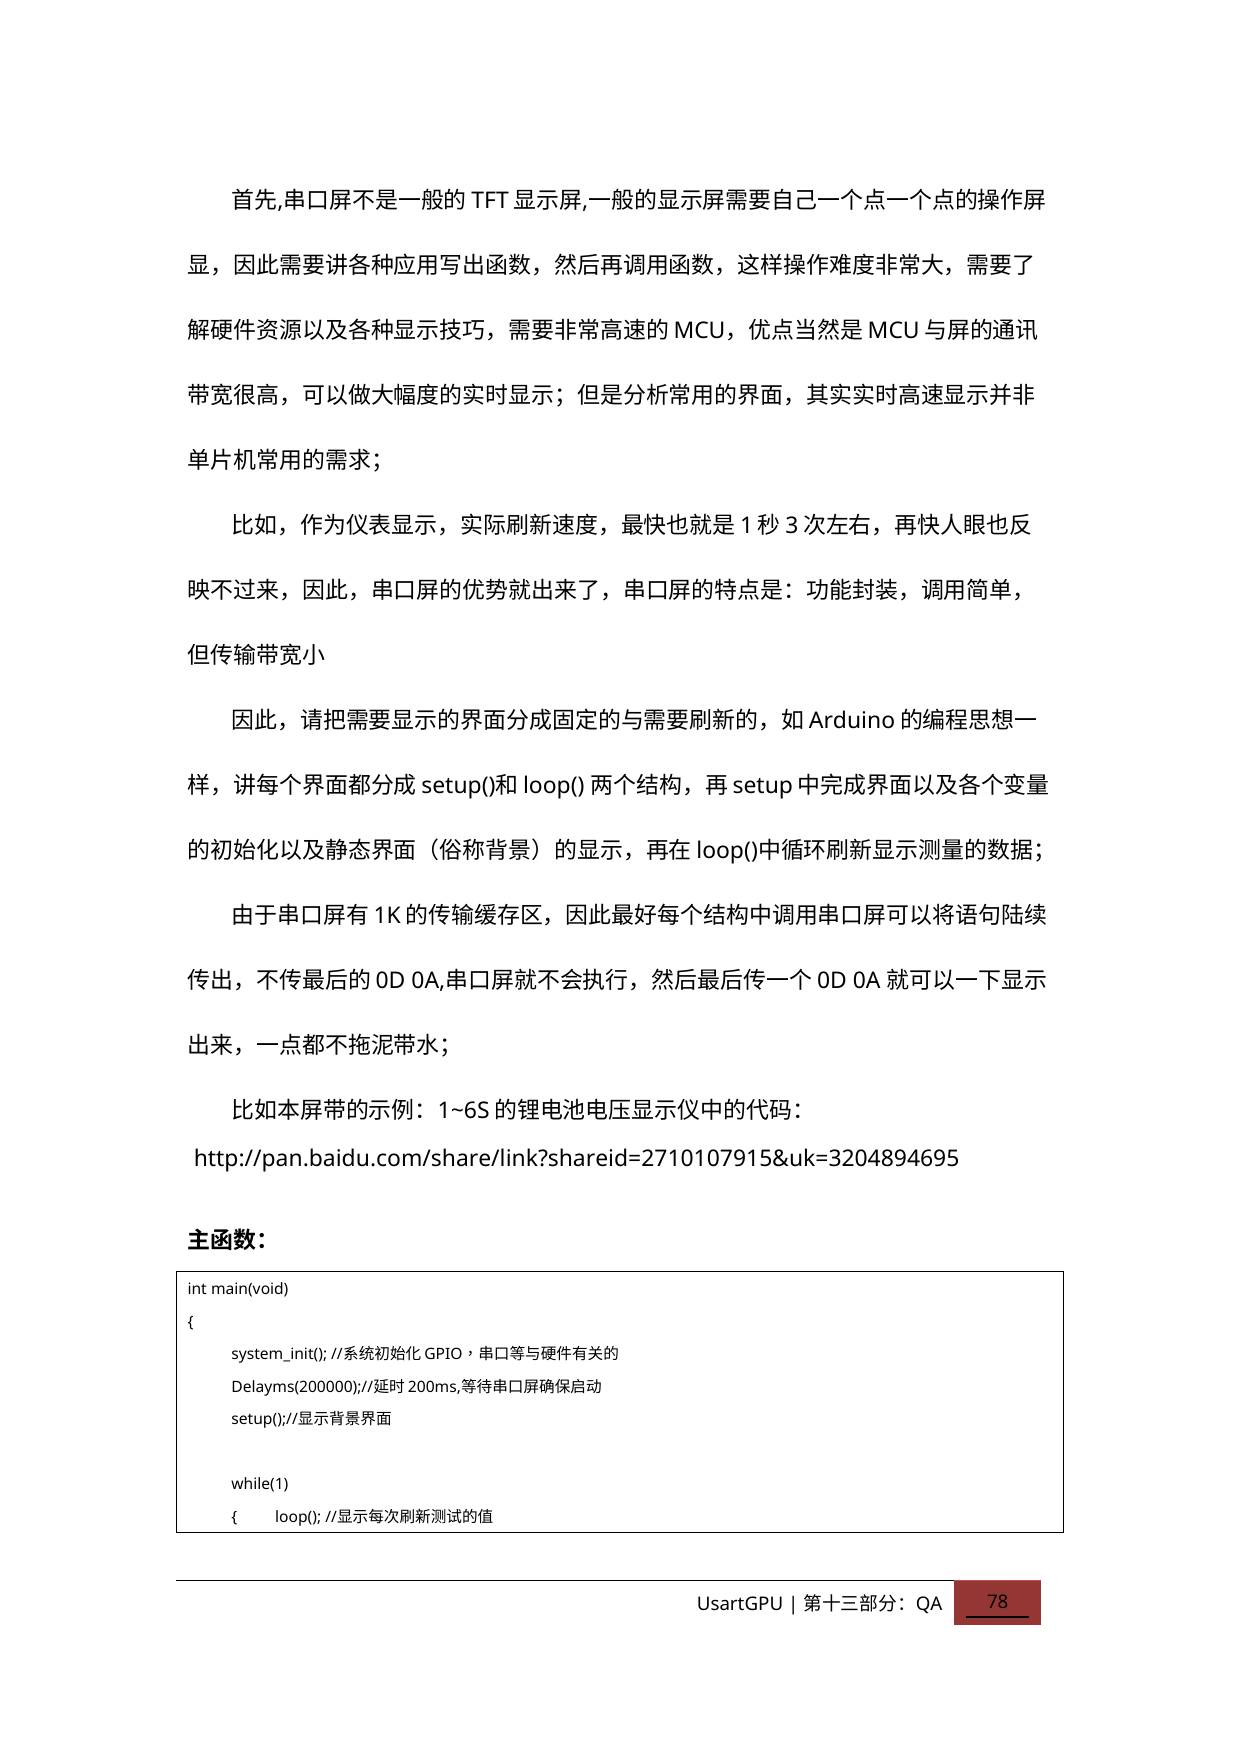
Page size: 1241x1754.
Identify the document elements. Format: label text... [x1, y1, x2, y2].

text 比如本屏带的示例：1~6S的锂电池电压显示仪中的代码： [187, 1076, 1053, 1141]
text 比如，作为仪表显示，实际刷新速度，最快也就是1秒3次左右，再快人眼也反映不过来，因此，串口屏的优势就出来了，串口屏的特点是：功能封装，调用简单，但传输带宽小 [187, 491, 1053, 686]
text http://pan.baidu.com/share/link?shareid=2710107915&uk=3204894695 [187, 1141, 1053, 1174]
text 因此，请把需要显示的界面分成固定的与需要刷新的，如Arduino的编程思想一样，讲每个界面都分成setup()和loop() 两个结构，再setup中完成界面以及各个变量的初始化以及静态界面（俗称背景）的显示，再在loop()中循环刷新显示测量的数据； [187, 686, 1053, 881]
text 由于串口屏有1K的传输缓存区，因此最好每个结构中调用串口屏可以将语句陆续传出，不传最后的0D 0A,串口屏就不会执行，然后最后传一个 0D 0A 就可以一下显示出来，一点都不拖泥带水； [187, 881, 1053, 1076]
text 主函数： [187, 1206, 1053, 1271]
text 首先,串口屏不是一般的TFT显示屏,一般的显示屏需要自己一个点一个点的操作屏显，因此需要讲各种应用写出函数，然后再调用函数，这样操作难度非常大，需要了解硬件资源以及各种显示技巧，需要非常高速的MCU，优点当然是MCU与屏的通讯带宽很高，可以做大幅度的实时显示；但是分析常用的界面，其实实时高速显示并非单片机常用的需求； [187, 166, 1053, 491]
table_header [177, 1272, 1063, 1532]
